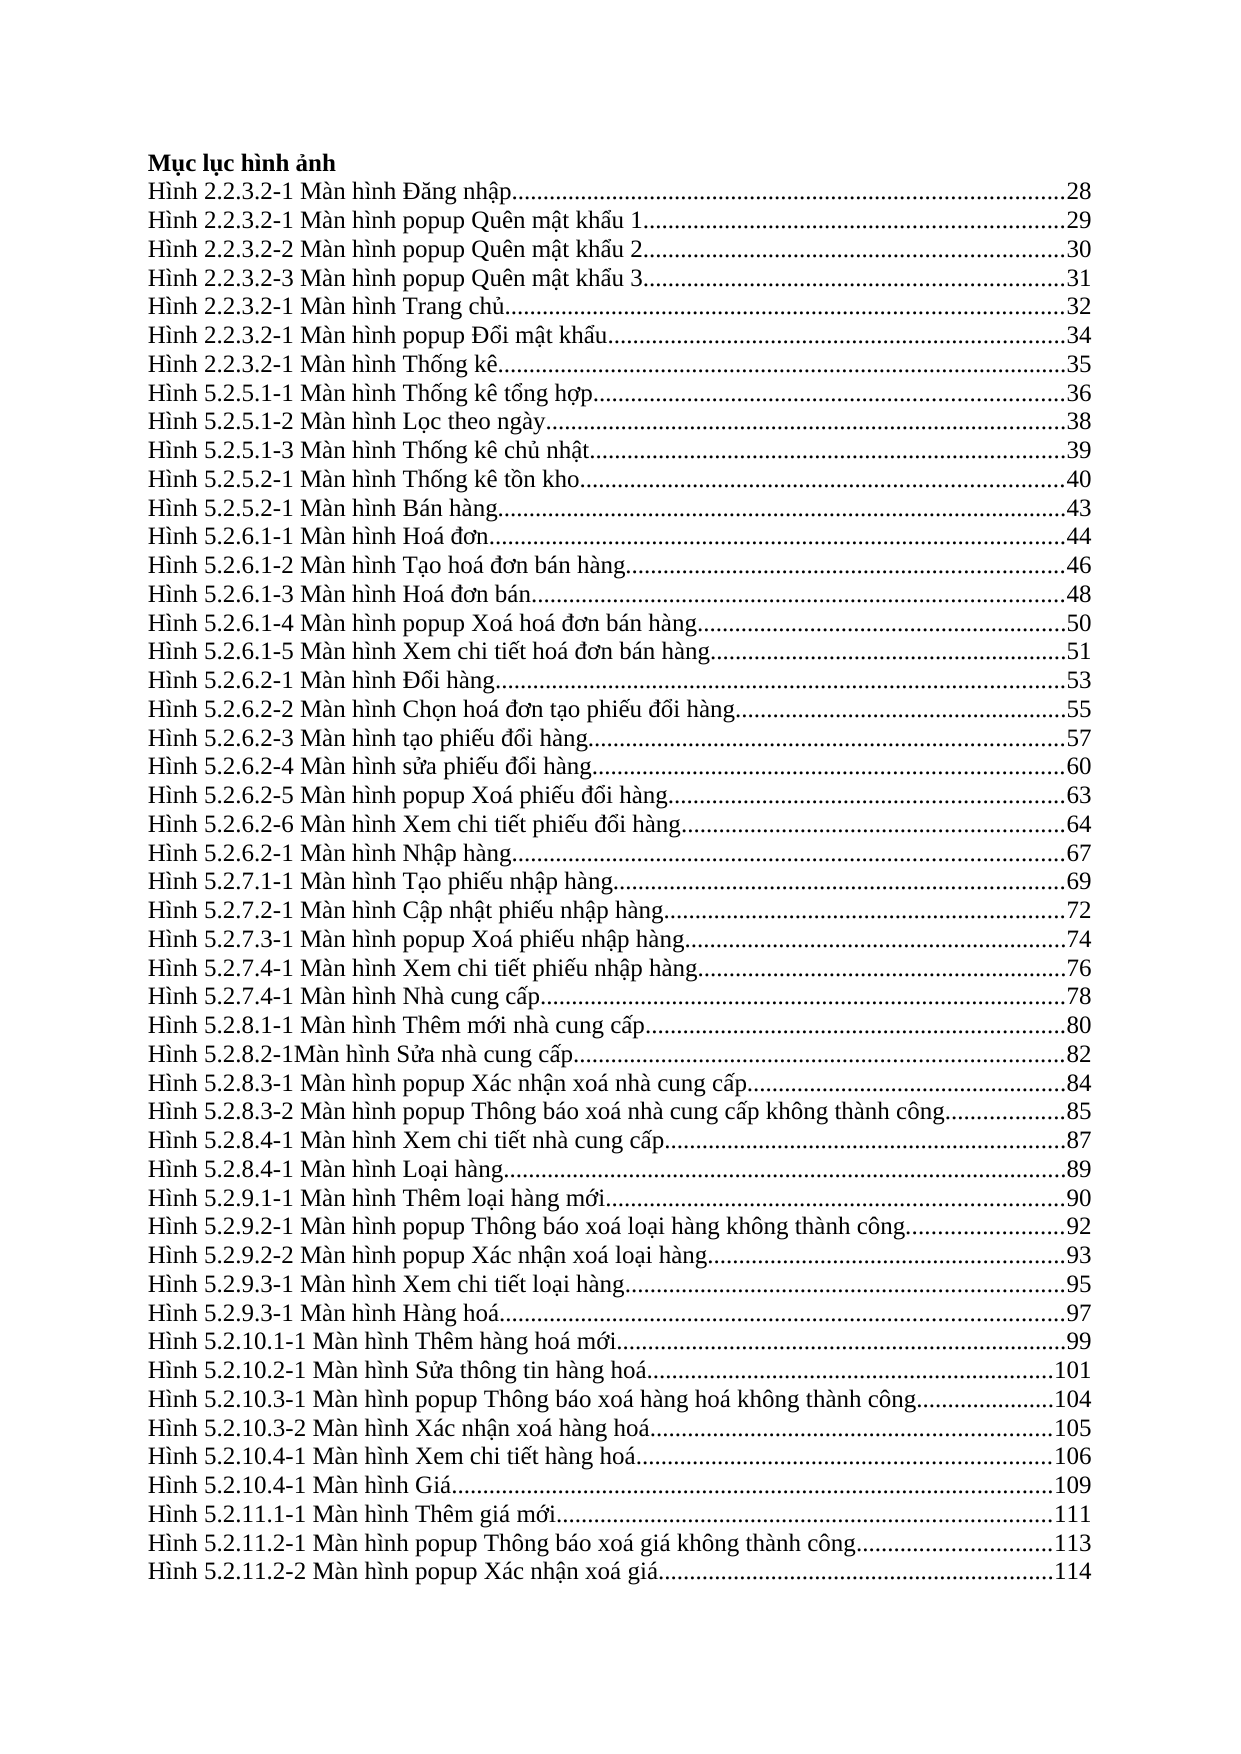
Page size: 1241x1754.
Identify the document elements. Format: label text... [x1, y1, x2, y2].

text Hình 5.2.8.3-2 Màn hình popup Thông báo xoá nhà cung cấp không thành công 85 [148, 1096, 1092, 1125]
text Hình 5.2.5.1-3 Màn hình Thống kê chủ nhật 39 [148, 435, 1092, 464]
text Hình 5.2.10.3-1 Màn hình popup Thông báo xoá hàng hoá không thành công 104 [148, 1384, 1092, 1413]
text Hình 5.2.8.4-1 Màn hình Loại hàng 89 [148, 1154, 1092, 1183]
text Hình 5.2.5.2-1 Màn hình Bán hàng 43 [148, 493, 1092, 521]
text Hình 5.2.8.3-1 Màn hình popup Xác nhận xoá nhà cung cấp 84 [148, 1068, 1092, 1096]
text Hình 5.2.8.4-1 Màn hình Xem chi tiết nhà cung cấp 87 [148, 1125, 1092, 1154]
text Hình 5.2.5.1-2 Màn hình Lọc theo ngày 38 [148, 406, 1092, 435]
text Hình 5.2.6.1-2 Màn hình Tạo hoá đơn bán hàng 46 [148, 550, 1092, 579]
text Hình 5.2.7.4-1 Màn hình Nhà cung cấp 78 [148, 981, 1092, 1010]
text Hình 5.2.10.3-2 Màn hình Xác nhận xoá hàng hoá 105 [148, 1413, 1092, 1441]
text Hình 5.2.7.3-1 Màn hình popup Xoá phiếu nhập hàng 74 [148, 924, 1092, 953]
text Hình 5.2.6.2-4 Màn hình sửa phiếu đổi hàng 60 [148, 751, 1092, 780]
text Hình 5.2.7.1-1 Màn hình Tạo phiếu nhập hàng 69 [148, 866, 1092, 895]
text Hình 2.2.3.2-1 Màn hình Đăng nhập 28 [148, 176, 1092, 205]
text Hình 5.2.7.4-1 Màn hình Xem chi tiết phiếu nhập hàng 76 [148, 953, 1092, 981]
text Hình 5.2.5.1-1 Màn hình Thống kê tổng hợp 36 [148, 378, 1092, 406]
text Hình 5.2.7.2-1 Màn hình Cập nhật phiếu nhập hàng 72 [148, 895, 1092, 924]
text Hình 5.2.10.4-1 Màn hình Giá 109 [148, 1470, 1092, 1499]
text Hình 5.2.6.2-3 Màn hình tạo phiếu đổi hàng 57 [148, 723, 1092, 751]
text Hình 5.2.11.2-2 Màn hình popup Xác nhận xoá giá 114 [148, 1556, 1092, 1585]
text Hình 5.2.6.1-5 Màn hình Xem chi tiết hoá đơn bán hàng 51 [148, 636, 1092, 665]
text Hình 5.2.9.1-1 Màn hình Thêm loại hàng mới 90 [148, 1183, 1092, 1211]
text Hình 5.2.9.2-1 Màn hình popup Thông báo xoá loại hàng không thành công 92 [148, 1211, 1092, 1240]
text Hình 5.2.5.2-1 Màn hình Thống kê tồn kho 40 [148, 464, 1092, 493]
text Hình 5.2.6.2-6 Màn hình Xem chi tiết phiếu đổi hàng 64 [148, 809, 1092, 838]
text Hình 2.2.3.2-1 Màn hình popup Đổi mật khẩu 34 [148, 320, 1092, 349]
text Hình 5.2.10.2-1 Màn hình Sửa thông tin hàng hoá 101 [148, 1355, 1092, 1384]
text Hình 5.2.9.3-1 Màn hình Hàng hoá 97 [148, 1298, 1092, 1326]
text Hình 5.2.8.1-1 Màn hình Thêm mới nhà cung cấp 80 [148, 1010, 1092, 1039]
text Hình 5.2.6.2-1 Màn hình Nhập hàng 67 [148, 838, 1092, 866]
text Hình 5.2.11.1-1 Màn hình Thêm giá mới 111 [148, 1499, 1092, 1528]
text Hình 5.2.6.1-3 Màn hình Hoá đơn bán 48 [148, 579, 1092, 608]
text Hình 5.2.11.2-1 Màn hình popup Thông báo xoá giá không thành công 113 [148, 1528, 1092, 1556]
text Hình 2.2.3.2-3 Màn hình popup Quên mật khẩu 3 31 [148, 263, 1092, 291]
text Hình 5.2.6.2-2 Màn hình Chọn hoá đơn tạo phiếu đổi hàng 55 [148, 694, 1092, 723]
text Hình 2.2.3.2-1 Màn hình Trang chủ 32 [148, 291, 1092, 320]
text Hình 2.2.3.2-1 Màn hình popup Quên mật khẩu 1 29 [148, 205, 1092, 234]
text Hình 5.2.6.1-1 Màn hình Hoá đơn 44 [148, 521, 1092, 550]
text Hình 2.2.3.2-1 Màn hình Thống kê 35 [148, 349, 1092, 378]
text Hình 5.2.10.4-1 Màn hình Xem chi tiết hàng hoá 106 [148, 1441, 1092, 1470]
text Hình 5.2.6.2-5 Màn hình popup Xoá phiếu đổi hàng 63 [148, 780, 1092, 809]
text Hình 2.2.3.2-2 Màn hình popup Quên mật khẩu 2 30 [148, 234, 1092, 263]
text Hình 5.2.6.1-4 Màn hình popup Xoá hoá đơn bán hàng 50 [148, 608, 1092, 636]
text Mục lục hình ảnh [148, 148, 1092, 176]
text Hình 5.2.8.2-1Màn hình Sửa nhà cung cấp 82 [148, 1039, 1092, 1068]
text Hình 5.2.6.2-1 Màn hình Đổi hàng 53 [148, 665, 1092, 694]
text Hình 5.2.9.3-1 Màn hình Xem chi tiết loại hàng 95 [148, 1269, 1092, 1298]
text Hình 5.2.10.1-1 Màn hình Thêm hàng hoá mới 99 [148, 1326, 1092, 1355]
text Hình 5.2.9.2-2 Màn hình popup Xác nhận xoá loại hàng 93 [148, 1240, 1092, 1269]
